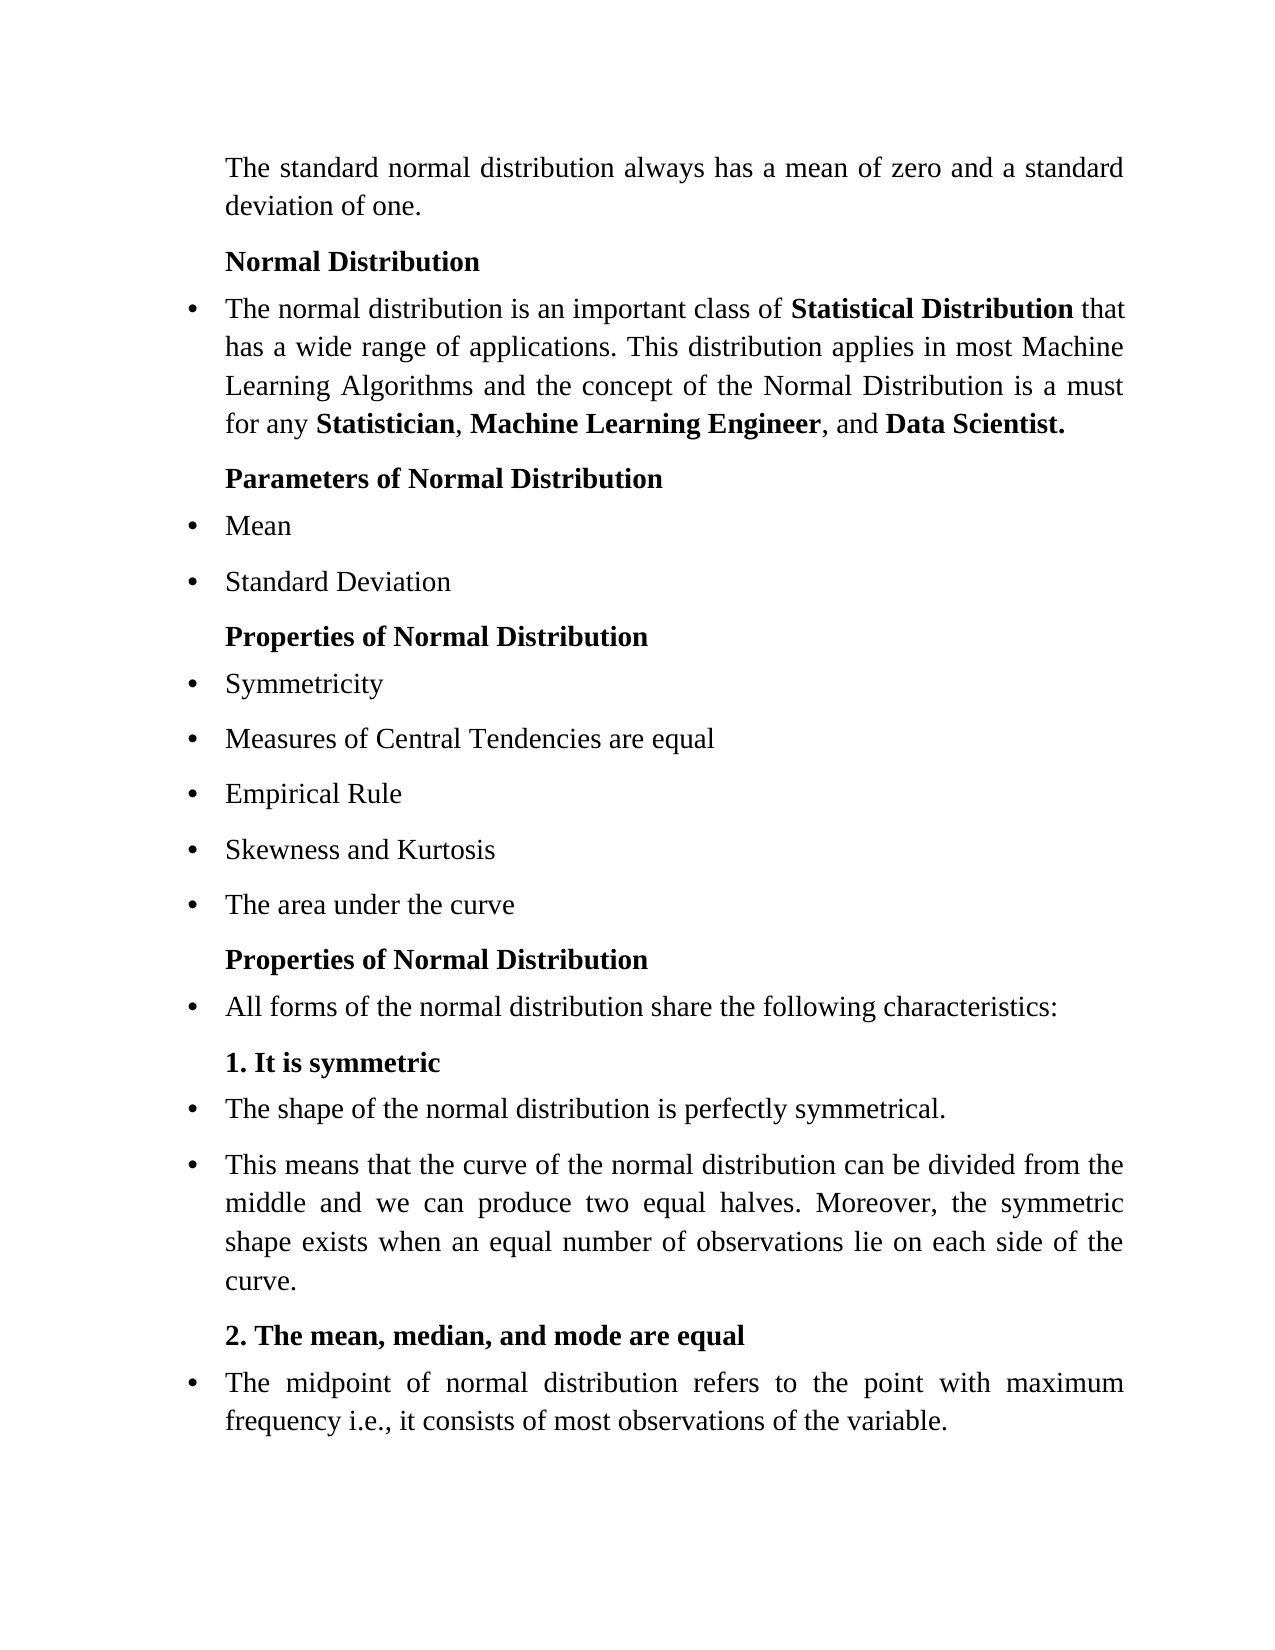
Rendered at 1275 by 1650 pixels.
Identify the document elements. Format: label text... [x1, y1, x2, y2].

text 2. The mean, median, and mode are equal [225, 1318, 1125, 1351]
list Skewness and Kurtosis [187, 832, 1125, 866]
list The shape of the normal distribution is perfectly symmetrical. [187, 1092, 1125, 1125]
list All forms of the normal distribution share the following characteristics: [187, 989, 1125, 1023]
list The midpoint of normal distribution refers to the point with maximum frequency i.e., it consists of most observations of the variable. [187, 1365, 1125, 1437]
list Measures of Central Tendencies are equal [187, 721, 1125, 755]
text Parameters of Normal Distribution [225, 462, 1125, 495]
list Symmetricity [187, 666, 1125, 699]
text Normal Distribution [225, 244, 1125, 277]
list The normal distribution is an important class of Statistical Distribution that has a wide range of applications. This distribution applies in most Machine Learning Algorithms and the concept of the Normal Distribution is a must for any Statistician, Machine Learning Engineer, and Data Scientist. [187, 291, 1125, 440]
list This means that the curve of the normal distribution can be divided from the middle and we can produce two equal halves. Moreover, the symmetric shape exists when an equal number of observations lie on each side of the curve. [187, 1147, 1125, 1296]
list The area under the curve [187, 887, 1125, 921]
list Standard Deviation [187, 564, 1125, 597]
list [187, 150, 1125, 222]
list Mean [187, 508, 1125, 542]
text 1. It is symmetric [225, 1045, 1125, 1078]
text Properties of Normal Distribution [225, 619, 1125, 653]
list Empirical Rule [187, 777, 1125, 810]
text Properties of Normal Distribution [225, 942, 1125, 976]
